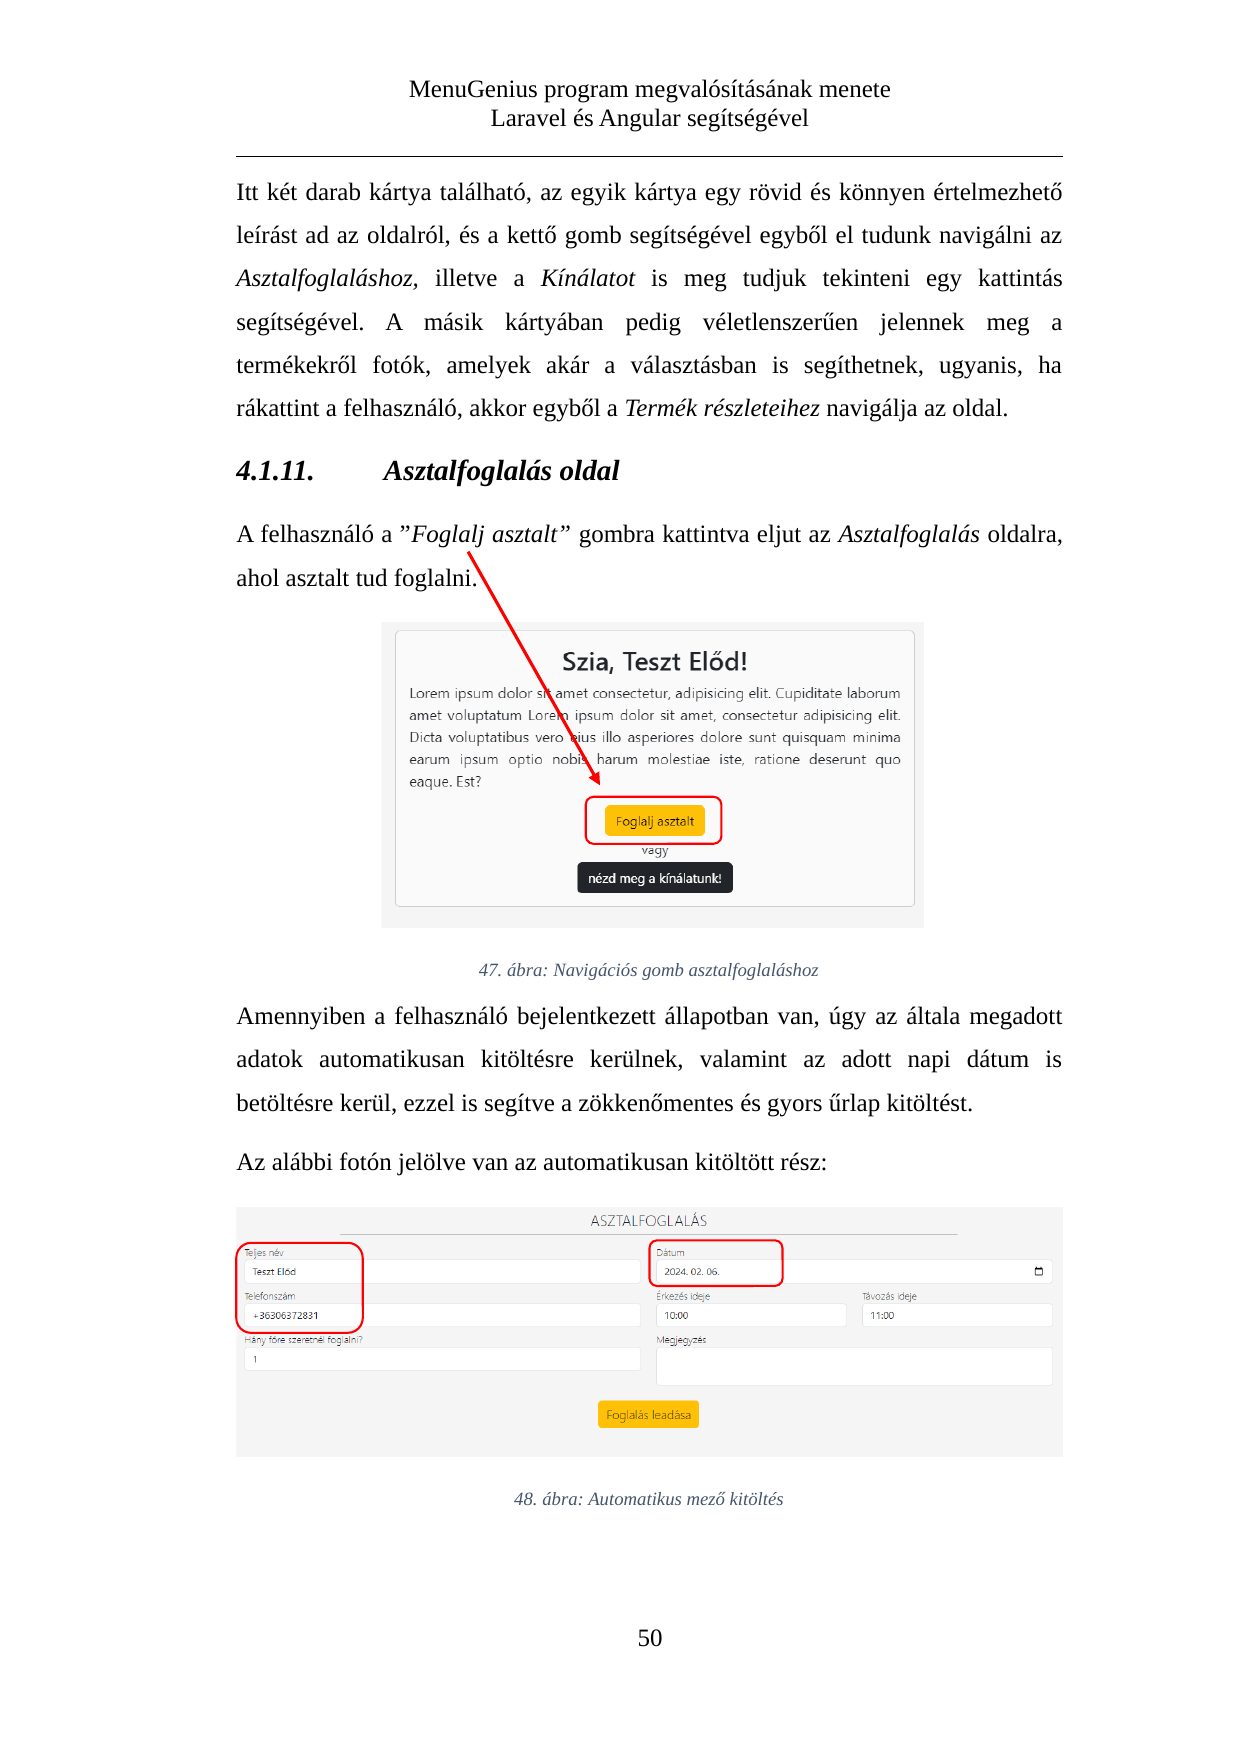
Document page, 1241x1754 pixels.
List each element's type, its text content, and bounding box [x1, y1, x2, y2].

subtitle Asztalfoglalás oldal [236, 453, 1063, 486]
text Itt két darab kártya található, az egyik kártya egy rövid és könnyen értelmezhető leírást ad az oldalról, és a kettő gomb segítségével egyből el tudunk navigálni az Asztalfoglaláshoz, illetve a Kínálatot is meg tudjuk tekinteni egy kattintás segítségével. A másik kártyában pedig véletlenszerűen jelennek meg a termékekről fotók, amelyek akár a választásban is segíthetnek, ugyanis, ha rákattint a felhasználó, akkor egyből a Termék részleteihez navigálja az oldal. [236, 177, 1063, 422]
text Amennyiben a felhasználó bejelentkezett állapotban van, úgy az általa megadott adatok automatikusan kitöltésre kerülnek, valamint az adott napi dátum is betöltésre kerül, ezzel is segítve a zökkenőmentes és gyors űrlap kitöltést. [236, 1001, 1063, 1116]
text 47. ábra: Navigációs gomb asztalfoglaláshoz [236, 959, 1063, 981]
text A felhasználó a ”Foglalj asztalt” gombra kattintva eljut az Asztalfoglalás oldalra, ahol asztalt tud foglalni. [236, 519, 1063, 591]
picture [238, 1244, 361, 1331]
text Az alábbi fotón jelölve van az automatikusan kitöltött rész: [236, 1147, 1063, 1176]
picture [236, 1207, 1063, 1457]
text 48. ábra: Automatikus mező kitöltés [236, 1488, 1063, 1510]
picture [381, 622, 924, 928]
